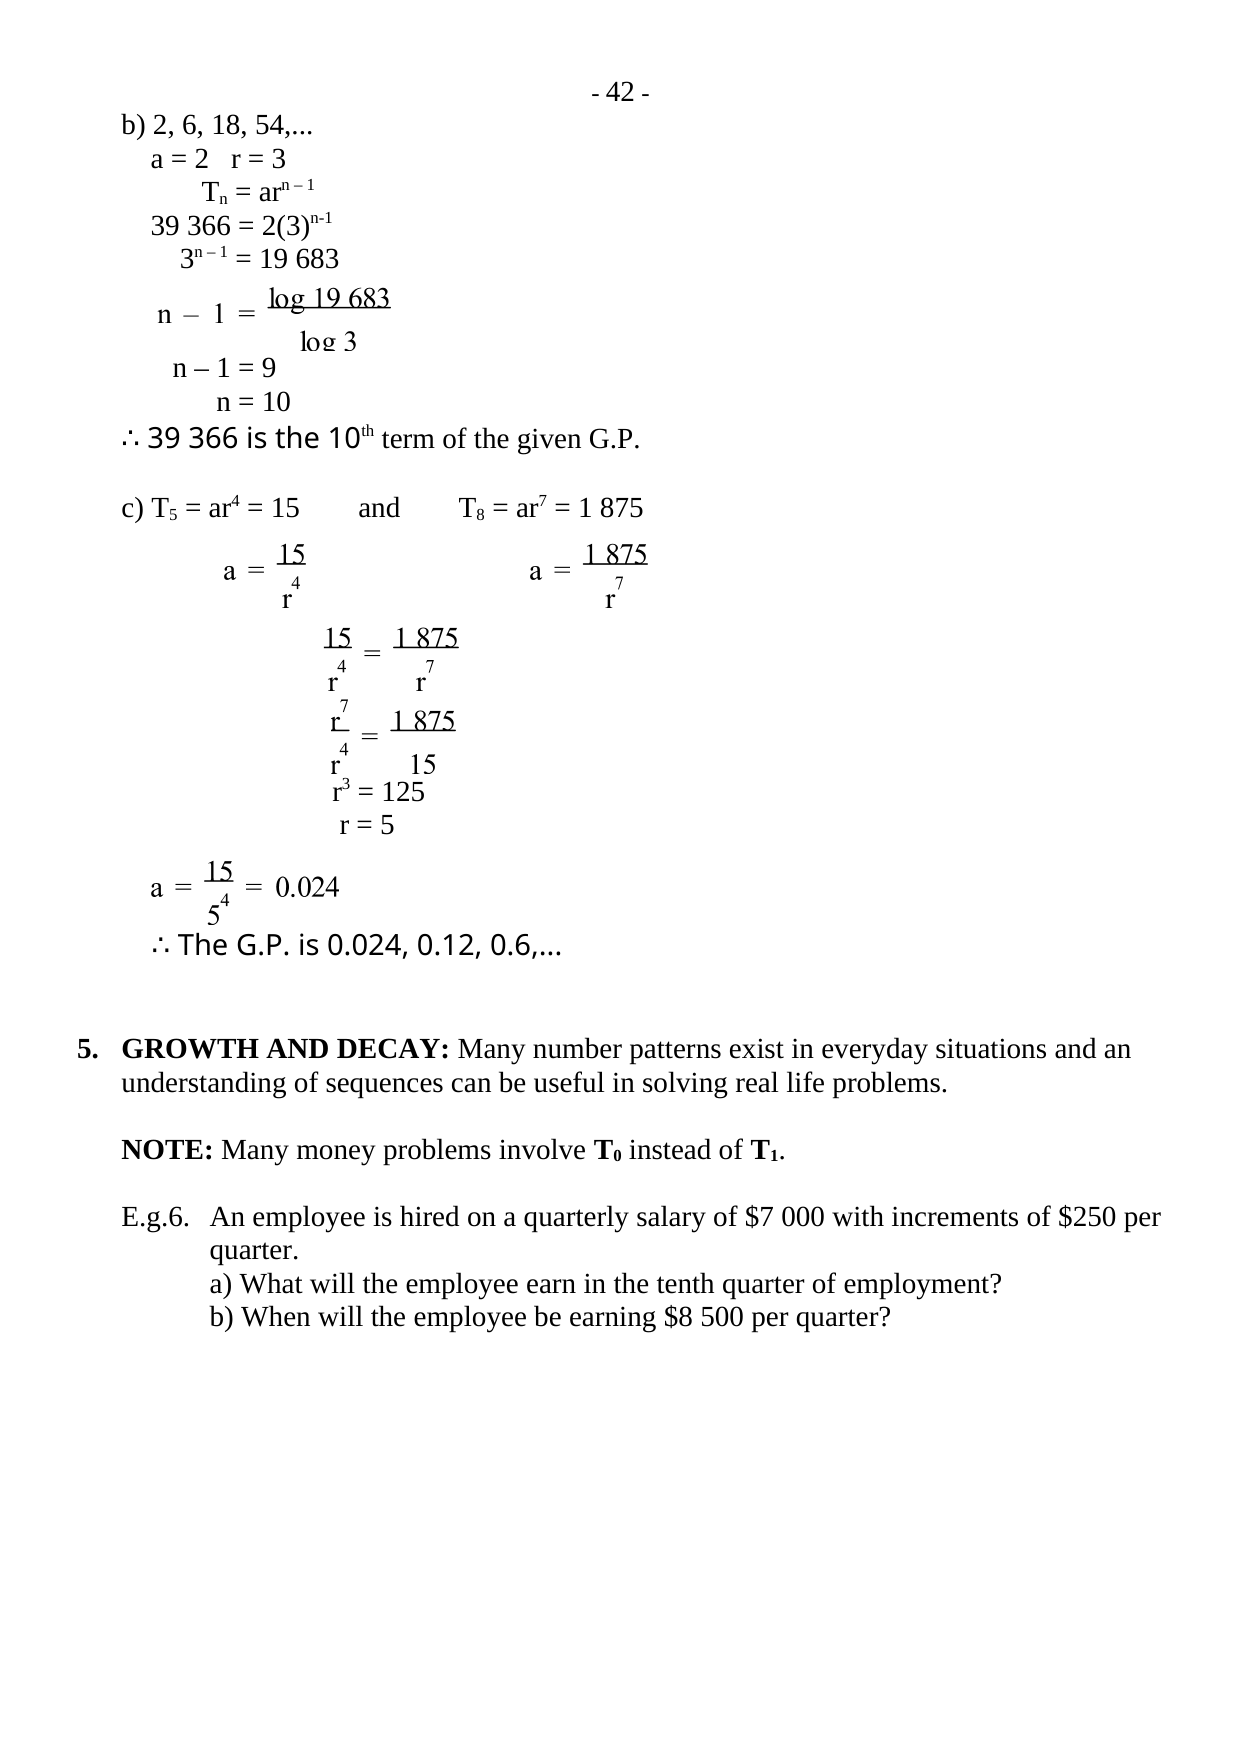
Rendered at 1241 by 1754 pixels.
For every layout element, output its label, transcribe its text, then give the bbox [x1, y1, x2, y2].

text NOTE: Many money problems involve T0 instead of T1. [77, 1132, 1163, 1165]
text a = 2 r = 3 [77, 141, 1163, 174]
text E.g.6. An employee is hired on a quarterly salary of $7 000 with increments of $250 per quarter. [77, 1199, 1163, 1266]
picture [530, 523, 655, 608]
text Tn = arn – 1 [77, 174, 1163, 208]
text 39 366 = 2(3)n-1 [77, 208, 1163, 242]
text r = 5 [77, 807, 1163, 841]
text 3n – 1 = 19 683 [77, 242, 1163, 275]
text ∴ The G.P. is 0.024, 0.12, 0.6,... [77, 924, 1163, 964]
text r3 = 125 [77, 774, 1163, 807]
picture [323, 607, 466, 774]
text ∴ 39 366 is the 10th term of the given G.P. [77, 417, 1163, 457]
text n = 10 [77, 384, 1163, 417]
text b) When will the employee be earning $8 500 per quarter? [77, 1299, 1163, 1333]
picture [223, 523, 313, 608]
text b) 2, 6, 18, 54,... [121, 107, 1163, 141]
text 5. GROWTH AND DECAY: Many number patterns exist in everyday situations and an understanding of sequences can be useful in solving real life problems. [77, 1031, 1163, 1098]
text n – 1 = 9 [77, 350, 1163, 384]
text c) T5 = ar4 = 15 and T8 = ar7 = 1 875 [77, 490, 1163, 524]
picture [150, 841, 347, 925]
text a) What will the employee earn in the tenth quarter of employment? [77, 1266, 1163, 1299]
picture [157, 275, 398, 351]
